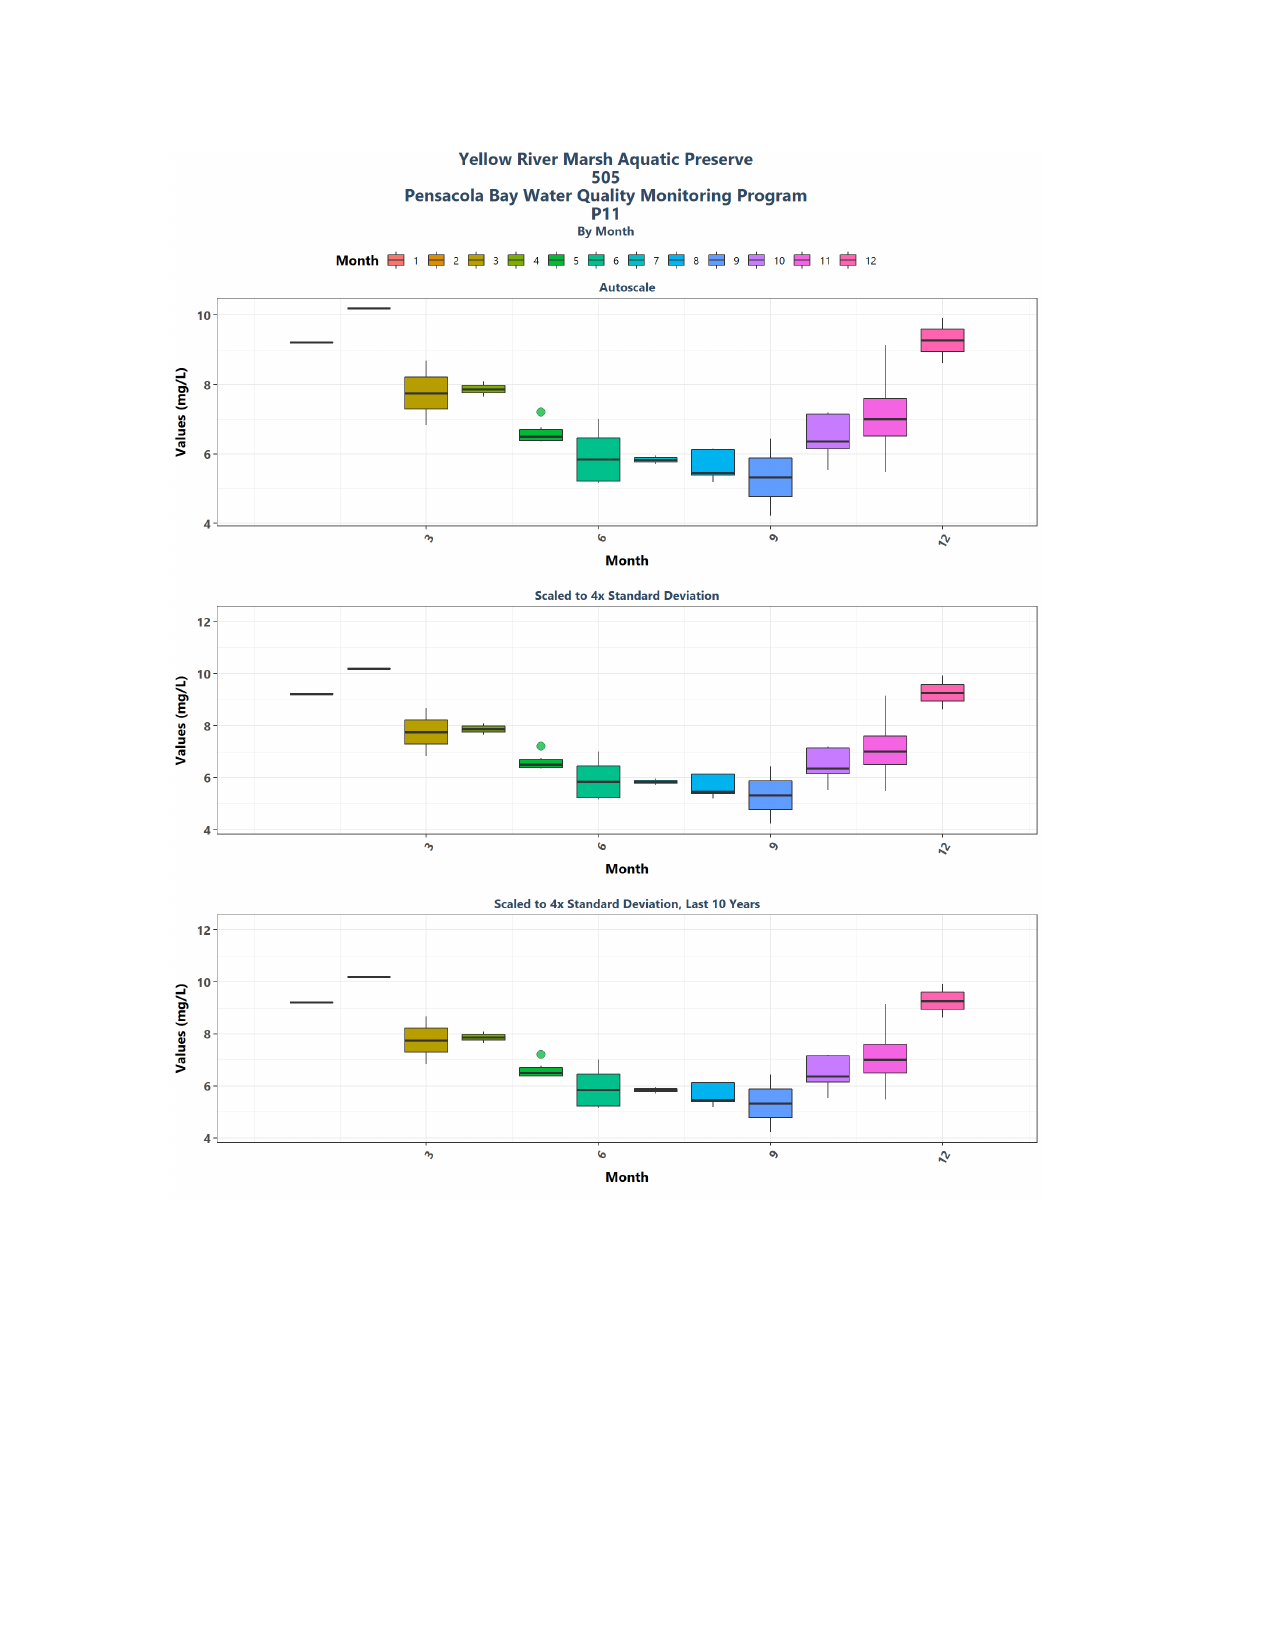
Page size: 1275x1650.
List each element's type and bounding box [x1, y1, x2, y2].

picture [168, 150, 1044, 1200]
